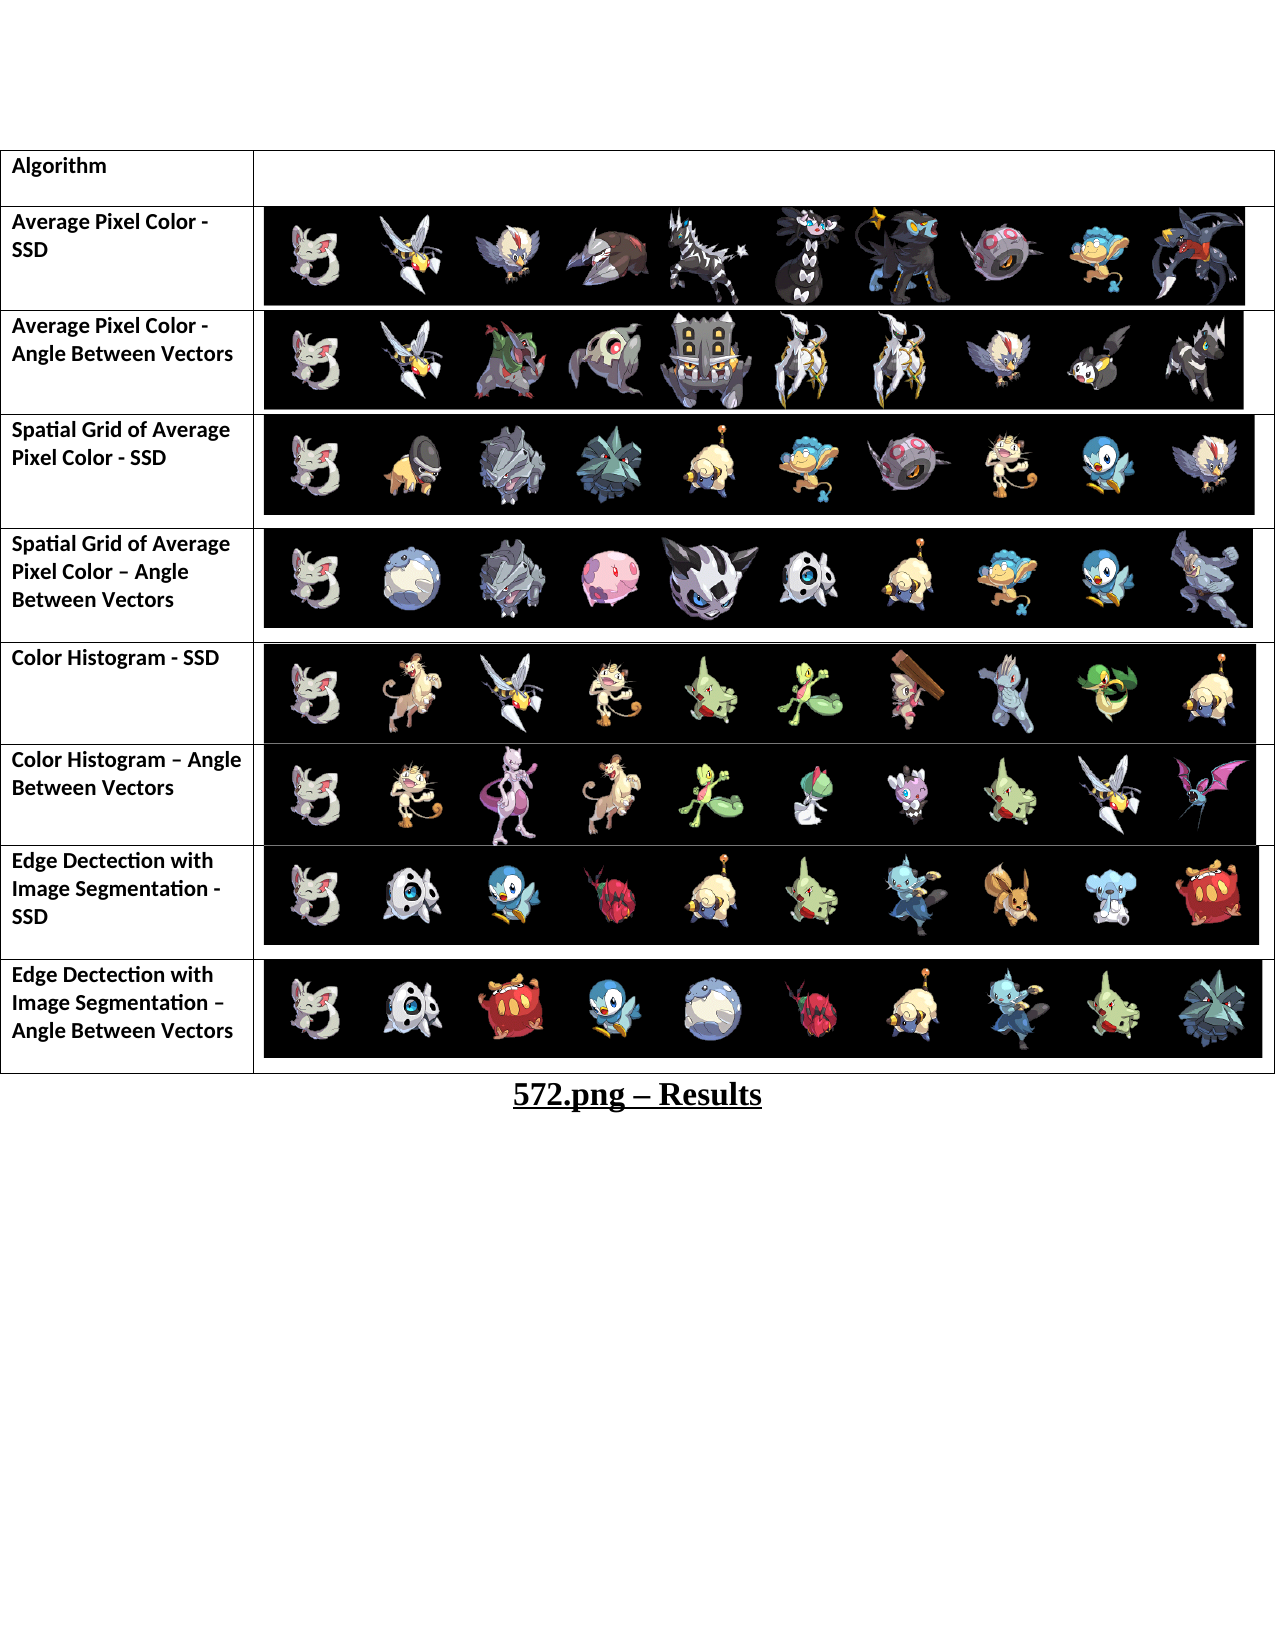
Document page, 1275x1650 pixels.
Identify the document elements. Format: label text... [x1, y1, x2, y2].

picture [263, 745, 1260, 945]
table_cell Edge Dectection with Image Segmentation – Angle Between Vectors [1, 960, 253, 1073]
table_cell [1257, 643, 1274, 744]
table_cell Color Histogram - SSD [1, 643, 253, 744]
picture [263, 643, 1257, 744]
table_cell Average Pixel Color - Angle Between Vectors [1, 311, 253, 414]
text 572.png – Results [150, 1074, 1125, 1112]
table_cell [254, 960, 1274, 1073]
table_cell Color Histogram – Angle Between Vectors [1, 745, 253, 845]
table_cell Average Pixel Color - SSD [1, 207, 253, 310]
picture [263, 415, 1255, 515]
table_cell Spatial Grid of Average Pixel Color – Angle Between Vectors [1, 529, 253, 642]
table_cell [254, 207, 1274, 310]
table_cell [254, 643, 263, 744]
table_cell [254, 745, 263, 845]
table_header Algorithm [1, 151, 253, 206]
picture [263, 207, 1246, 306]
table_cell [254, 311, 1274, 414]
table_cell [254, 529, 1274, 642]
table_cell [254, 415, 1274, 528]
table_cell Spatial Grid of Average Pixel Color - SSD [1, 415, 253, 528]
table_header [254, 151, 1274, 206]
picture [263, 529, 1253, 628]
table_cell [254, 846, 1274, 959]
picture [263, 311, 1244, 410]
picture [263, 960, 1263, 1058]
table_cell [1257, 745, 1274, 845]
table_cell Edge Dectection with Image Segmentation - SSD [1, 846, 253, 959]
